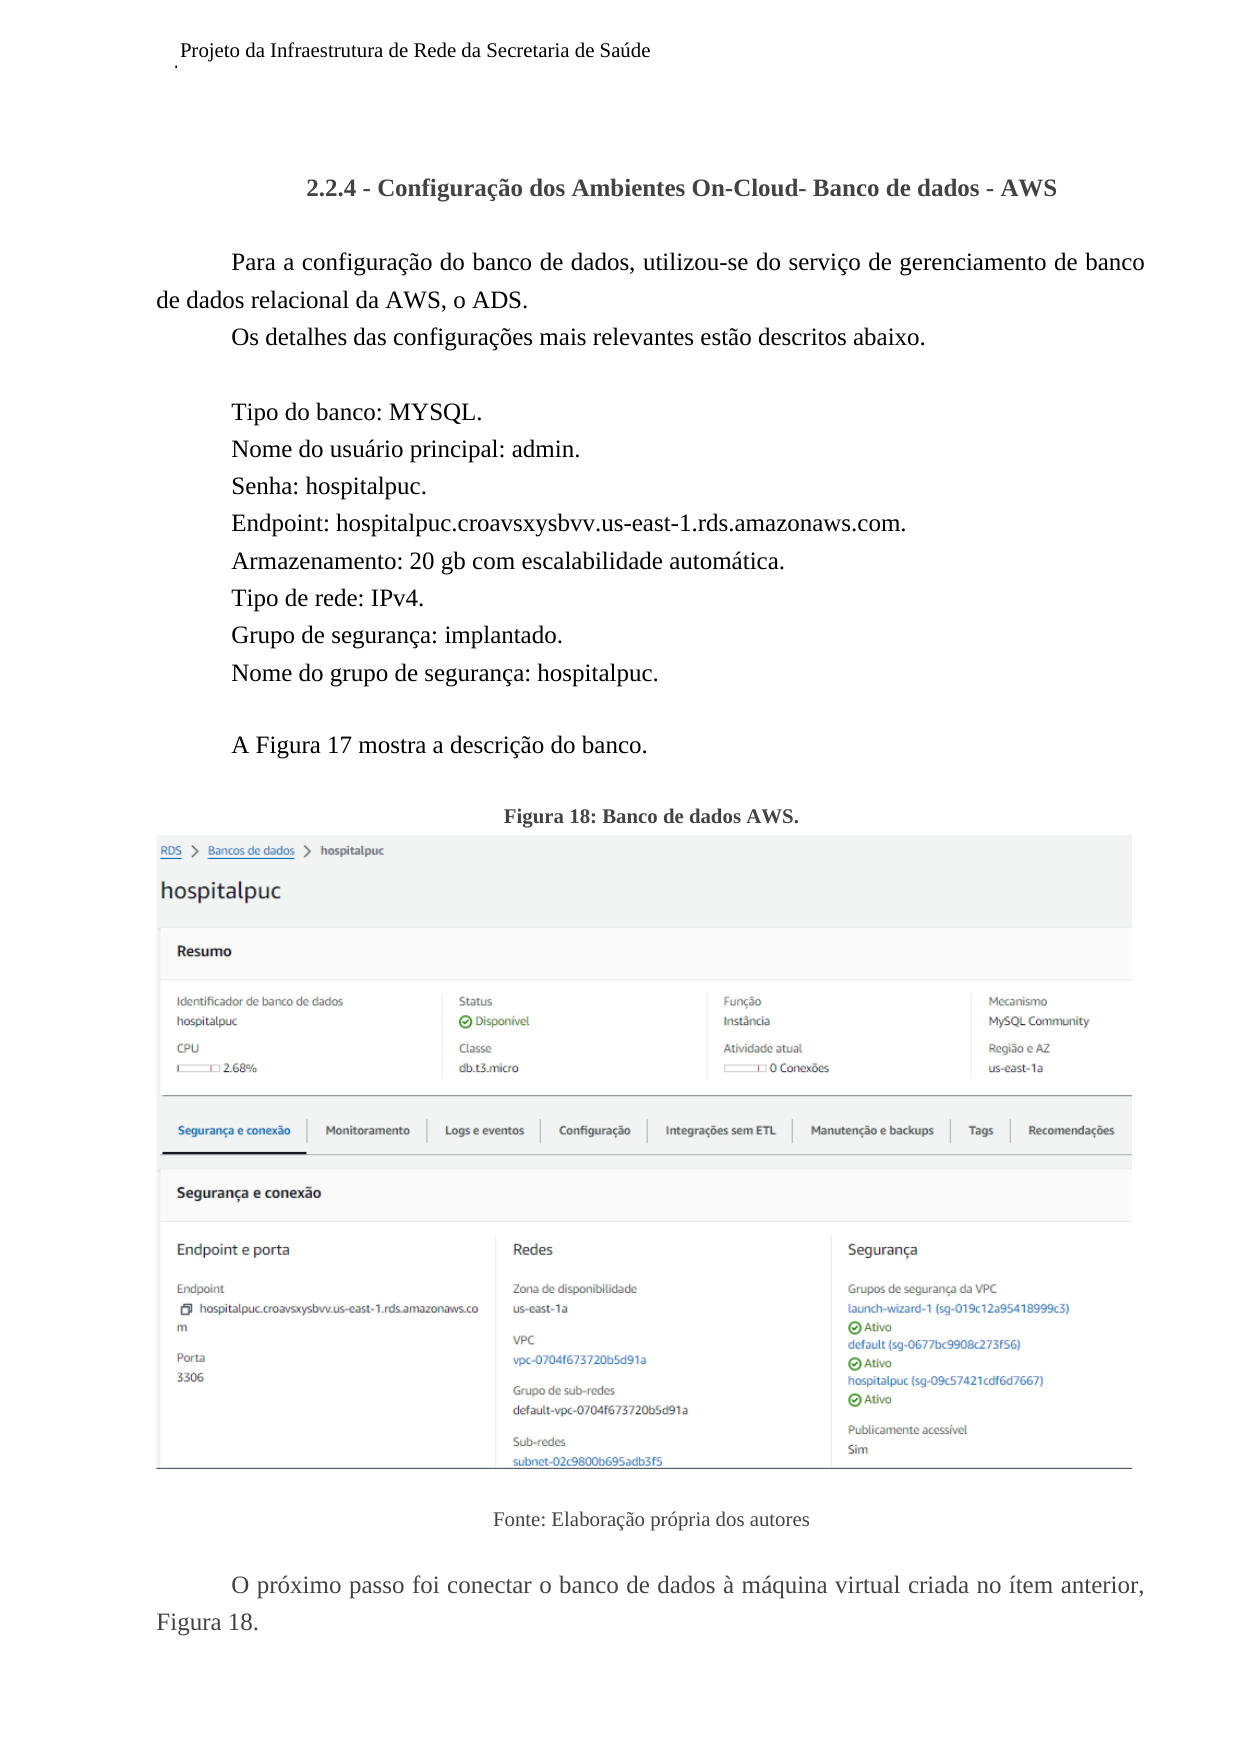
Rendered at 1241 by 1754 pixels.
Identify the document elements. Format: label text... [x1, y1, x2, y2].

text 2.2.4 - Configuração dos Ambientes On-Cloud- Banco de dados - AWS [231, 173, 1146, 202]
text Figura 18: Banco de dados AWS. [156, 804, 1146, 828]
text Armazenamento: 20 gb com escalabilidade automática. [156, 546, 1146, 574]
text Grupo de segurança: implantado. [156, 620, 1146, 649]
text Para a configuração do banco de dados, utilizou-se do serviço de gerenciamento de banco de dados relacional da AWS, o ADS. [156, 247, 1146, 313]
text Endpoint: hospitalpuc.croavsxysbvv.us-east-1.rds.amazonaws.com. [156, 508, 1146, 537]
text Os detalhes das configurações mais relevantes estão descritos abaixo. [156, 322, 1146, 351]
text Tipo de rede: IPv4. [156, 583, 1146, 612]
text Fonte: Elaboração própria dos autores [156, 1507, 1146, 1531]
text Nome do usuário principal: admin. [156, 434, 1146, 463]
text Tipo do banco: MYSQL. [156, 397, 1146, 425]
text O próximo passo foi conectar o banco de dados à máquina virtual criada no ítem anterior, Figura 18. [156, 1570, 1146, 1636]
text Nome do grupo de segurança: hospitalpuc. [156, 658, 1146, 686]
text Senha: hospitalpuc. [156, 471, 1146, 500]
picture [156, 835, 1132, 1469]
text A Figura 17 mostra a descrição do banco. [156, 730, 1146, 758]
